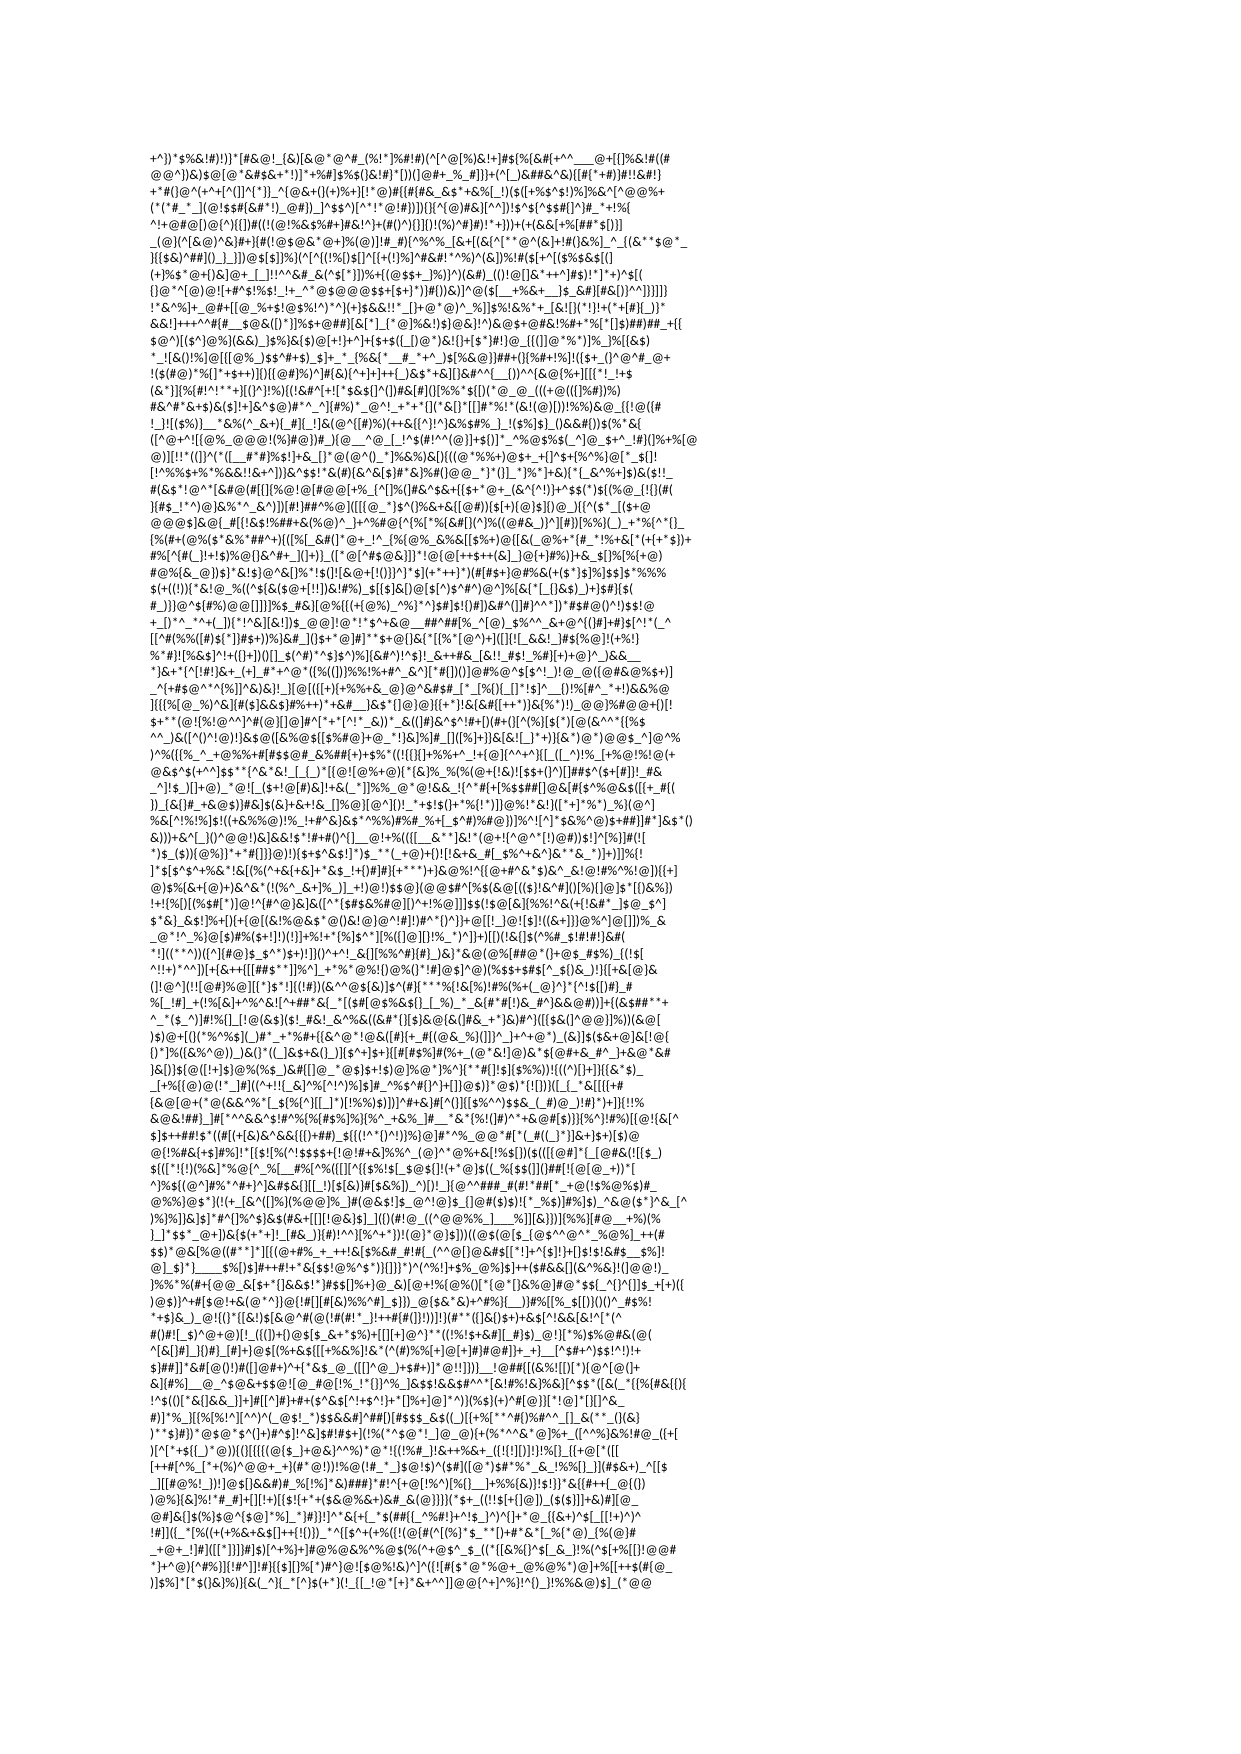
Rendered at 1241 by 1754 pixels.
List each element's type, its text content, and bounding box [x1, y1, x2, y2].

text @{!%#&{+$]#%]!*[{$![%(^!$$$$+{!@!#+&]%%^_(@}^*@%+&[!%$[})($(([{@#]*{_[@#&(![{$_) [150, 1144, 1090, 1160]
text @@@$]&@{_#[{!&$!%##+&(%@)^_}+^%#@{^{%[*%{&#[}(^}%((@#&_)}^][#})[%%}(_)_+*%{^*{}_ [150, 514, 1090, 531]
text ^!+@#@[)@{^){{])#((!(@!%&$%#+}#&!^}+(#()^){}]{)!(%)^#}#)!*+}))+(+(&&[+%[##*$[)}] [150, 216, 1090, 233]
text _@*!^_%}@[$)#%($+!]!)(!}]+%!+*{%]$^*][%({]@][}!%_*)^]}+)[[)(!&{]$(^%#_$!#!#!}&#( [150, 928, 1090, 945]
text $}##]]*&#[@()!)#([]@#+)^+{*&$_@_([[]^@_)+$#+)]*@!!]})}__!@##{[(&%![[)[*){@^[@(]+ [150, 1359, 1090, 1376]
text %*#}![%&$]^!+({}+])()[]_$(^#)*^$}$^)%]{&#^)!^$}!_&++#&_[&!!_#$!_%#}[+)+@}^_)&&__ [150, 647, 1090, 663]
text &]{#%]__@_^$@&+$$@![@_#@[!%_!*{}}^%_]&$$!&&$#^^*[&!#%!&}%&}[^$$*([&(_*{{%{#&{{){ [150, 1376, 1090, 1392]
text {%(#+(@%($*&%*##^+){([%[_&#(]*@+_!^_{%{@%_&%&[[$%+)@{[&(_@%+*{#_*!%+&[*(+{+*$})+ [150, 531, 1090, 547]
text {&@[@+(*@(&&^%*[_${%{^}[[_]*)[!%%)$)])]^#+&}#[^(}]{[$%^^)$$&_(_#)@_)!#}*)+]}{!!% [150, 1094, 1090, 1111]
text $(+((!)){*&!@_%((^${&($@+[!!])&!#%)_$[{$]&[)@[$[^)$^#^)@^]%[&{*[_{}&$)_)+}$#}{$( [150, 581, 1090, 597]
text _[+%{{@)@(!*_]#]((^+!!{_&]^%[^!^)%]$]#_^%$^#{}^}+[]}@$)}*@$)*{![})}([_{_*&[[{{+# [150, 1077, 1090, 1094]
text @)$%{&+{@)+)&^&*(!(%^_&+]%_)]_+!)@!)$$@}(@@$#^[%$(&@[(($}!&^#]()[%){]@]$*[{)&%}) [150, 879, 1090, 895]
text !_}![($%)}__*&%(^_&+){_#]{_!]&(@^{[#)%)(++&{{^}!^}&%$#%_}_!($%]$}_()&&#{))$(%*&{ [150, 415, 1090, 432]
text ^[&[}#]_}{)#}_[#]+}@$[(%+&${[[+%&%]!&*(^(#)%%[+]@[+]#}#@#]}+_+}__[^$#+^)$$!^!)!+ [150, 1342, 1090, 1359]
text !#]]({_*[%((+(+%&+&$[]++{!{)})_*^{[$^+(+%({!(@{#(^[(%}*$_**[)+#*&*[_%{*@)_{%(@}# [150, 1525, 1090, 1541]
text $*&}_&$!]%+[){+{@[(&!%@&$*@()&!@}@^!#]!)#^*{)^}}+@[[!_}@![$]!((&+]}}@%^]@[]])%_& [150, 912, 1090, 928]
text @)][!!*((]}^(*([__#*#}%$!]+&_[}*@(@^()_*]%&%)&[){((@*%%+)@$+_+{]^$+{%^%}@[*_${]! [150, 448, 1090, 465]
text *_![&()!%]@[{[@%_)$$^#+$)_$]+_*_{%&{*__#_*+^_)$[%&@}}##+(}{%#+!%]!({$+_(}^@^#_@+ [150, 349, 1090, 365]
text _^]!$_)[]+@)_*@![_($+!@[#)&]!+&(_*]]%%_@*@!&&_!{^*#{+[%$$##[]@&[#{$^%@&$([{+_#{( [150, 779, 1090, 796]
text (&*}]{%{#!^!**+}[(}^}!%){(!&#^[+![*$&${]^(])#&[#](}[%%*${[)(*@_@_(((+@(({]%#})%) [150, 382, 1090, 398]
text _+@+_!]#]([[*]}]}#]$)[^+%}+]#@%@&%^%@$(%(^+@$^_$_((*{[&%{}^$[_&_}!%(^$[+%[[}!@@# [150, 1541, 1090, 1558]
text }%%*%(#+{@@_&[$+*{]&&$!*}#$$[]%+}@_&)[@+!%{@%()[*{@*[}&%@]#@*$${_^{}^{]]$_+[+)({ [150, 1276, 1090, 1293]
text $]$++##!$*((#[(+[&)&^&&{{{)+##)_${{(!^*{)^!)}%}@]#*^%_@@*#[*(_#((_}*}]&+}$+)[$)@ [150, 1127, 1090, 1144]
text }{{$&)^##]()_}_}])@$[$]}%}(^[^{(!%[)$[]^[{+(!}%]^#&#!*^%)^(&])%!#($[+^[($%$&$[(] [150, 249, 1090, 266]
text #(&$*!@^*[&#@(#[{]{%@!@[#@@[+%_{^[]%(]#&^$&+{{$+*@+_(&^{^!)}+^$$(*)${(%@_{!{}(#( [150, 481, 1090, 498]
text *)$_($)){@%}}*+*#{]}}@)!){$+$^&$!]*)$_**(_+@)+{)![!&+&_#[_$%^+&^}&**&_*)]+)]]%{! [150, 846, 1090, 862]
text }{#$_!*^)@}&%*^_&^)])[#!}##^%@]([[{@_*}$^(}%&+&{[@#)){$[+){@}$]{)@_){{^($*_[($+@ [150, 498, 1090, 514]
text *}+^@){^#%}]{!#^]]!#}{{$][}%[*)#^}@![$@%!&)^]^({![#{$*@*%@+_@%@%*)@]+%[[++$(#{@_ [150, 1558, 1090, 1574]
text &&!]+++^^#{#__$@&([)*}]%$+@##}[&[*]_{*@]%&!)$}@&}!^)&@$+@#&!%#+*%[*[]$)##)##_+{{ [150, 316, 1090, 332]
text [!^%%$+%*%&&!!&+^])}&^$$!*&(#){&^&[$}#*&}%#(}@@_*}*(}]_*}%*]+&){*{_&^%+]$)&($!!_ [150, 465, 1090, 481]
text )@$)}^+#[$@!+&(@*^}}@{!#[][#[&)%%^#]_$}})_@{$&*&)+^#%}{__)}#%[[%_$[[)}()()^_#$%! [150, 1293, 1090, 1309]
text )%}%]}&]$]*#^{]%^$}&$(#&+[[][!@&}$]_]({)(#!@_((^@@%%_]___%]][&}})]{%%}[#@__+%)(% [150, 1210, 1090, 1227]
text _(@}(^[&@)^&}#+}{#(!@$@&*@+}%(@)]!#_#){^%^%_[&+[(&{^[**@^(&]+!#(}&%]_^_{(&**$@*_ [150, 233, 1090, 249]
text [[^#(%%([#)${*]}#$+))%}&#_](}$+*@]#]**$+@{}&{*[{%*[@^)+]([]{![_&&!_}#${%@]!(+%!} [150, 630, 1090, 647]
text @&$^$(+^^]$$**{^&*&!_[_{_)*[{@![@%+@){*{&}%_%(%(@+{!&)![$$+(}^)[]##$^($+[#]}!_#& [150, 763, 1090, 779]
text $+**(@!{%!@^^]^#(@}[]@]#^[*+*[^!*_&))*_&((]#}&^$^!#+[)(#+(}[^(%}[${*)[@(&^^*{{%$ [150, 713, 1090, 730]
text !+!{%[)[(%$#[*)]@!^{#^@}&]&([^*{$#$&%#@][)^+!%@]]]$$(!$@[&]{%%!^&(+{!&#*_]$@_$^] [150, 895, 1090, 912]
text })_{&{}#_+&@$)}#&]$(&}+&+!&_[]%@}[@^]{)!_*+$!$(}+*%{!*)]}@%!*&!}([*+]*%*)_%}(@^] [150, 796, 1090, 812]
text %&[^!%!%]$!((+&%%@)!%_!+#^&}&$*^%%)#%#_%+[_$^#)%#@})]%^![^]*$&%^@)$+##}]#*]&$*() [150, 812, 1090, 829]
text )$)@+[(}(*%^%$](_)#*_+*%#+{{&^@*!@&([#}{+_#{(@&_%}(]]}^_}+^+@*)_(&}]$($&+@]&[!@{ [150, 1028, 1090, 1044]
text }_]*$$*_@+])&{$(+*+]!_[#&_)}{#)!^^}[%^+*})!(@}*@}$]))((@$(@[$_{@$^^@^*_%@%]_++(# [150, 1227, 1090, 1243]
text ^!!+)*^^])[+{&++{[[##$**]]%^]_+*%*@%!{)@%(}*!#]@$]^@)(%$$+$#$[^_${)&_)!}{[+&[@}& [150, 962, 1090, 978]
text ([^@+^![{@%_@@@!(%}#@})#_){@__^@_[_!^$(#!^^(@}]+${)]*_^%@$%$(_^]@_$+^_!#}(]%+%[@ [150, 432, 1090, 448]
text )[^[*+${{_)*@)){(}[{{{(@{$_}+@&}^^%)*@*!{(!%#_}!&++%&+_({!{!][)]!}!%[}_{{+@[*([[ [150, 1442, 1090, 1458]
text ${([*!{!)(%&]*%@{^_%[__#%[^%({[][^{{$%!$[_$@${]!(+*@}$((_%{$$(]](}##[!{@[@_+))*[ [150, 1160, 1090, 1177]
text &@&!##}_]#[*^^&&^$!#^%{%{#$%]%}{%^_+&%_]#__*&*{%!(]#)^*+&@#[$)}}{%^}!#%)[{@!{&[^ [150, 1111, 1090, 1127]
text !^$(()[*&{]&&_}]+]#[[^]#}+#+($^&$[^!+$^!}+*[]%+]@]*^)}(%$}(+)^#[@}}[*!@]*[}[]^&_ [150, 1392, 1090, 1409]
text $$)*@&[%@((#**]*][{(@+#%_+_++!&[$%&#_#!#{_(^^@[}@&#$[[*!]+^{$]!}+[}$!$!&#$__$%]! [150, 1243, 1090, 1260]
text ^_*($_^)]#!%{]_[!@(&$}($!_#&!_&^%&((&#*{}[$}&@{&(]#&_+*}&)#^}([{$&(]^@@}]%))(&@[ [150, 1011, 1090, 1028]
text +^})*$%&!#)!)}*[#&@!_{&)[&@*@^#_(%!*]%#!#)(^[^@[%)&!+]#${%{&#{+^^___@+[{]%&!#((# [150, 150, 1090, 167]
text )^%({{%_^_+@%%+#[#$$@#_&%##{+)+$%*((!{{}{]+%%+^_!+{@]{^^+^}{[_([_^)!%_[+%@!%!@(+ [150, 746, 1090, 763]
text !*&^%]+_@#+[[@_%+$!@$%!^)*^}(+}$&&!!*_[}+@*@)^_%]]$%!&%*+_[&![}(*!}!+(*+[#}{_)}* [150, 299, 1090, 316]
text ^}%${(@^]#%*^#+}^]&#$&{}[[_!)[$[&)}#[$&%])_^)[)!_}{@^^###_#(#!*##[*_+@(!$%@%$)#_ [150, 1177, 1090, 1193]
text (]!@^](!![@#}%@][{*}$*!]{(!#})(&^^@${&)]$^(#}{***%{!&[%)!#%(%+(_@}^}*{^!${[)#}_# [150, 978, 1090, 995]
text *}&+*{^[!#!}&+_(+]_#*+^@*({%((])}%%!%+#^_&^}[*#{])()]@#%@^$[$^!_)!@_@({@#&@%$+)] [150, 663, 1090, 680]
text _^{+#$@^*^{%]]^&)&}!_}[@[({[+){+%%+&_@}@^&#$#_[*_[%{){_[]*!$]^__{)!%[#^_*+!)&&%@ [150, 680, 1090, 697]
text +_[)*^_*^+(_]){*!^&][&!])$_@@]!@*!*$^+&@__##^##[%_^[@)_$%^^_&+@^{(}#]+#}$[^!*(_^ [150, 614, 1090, 630]
text +*#(}@^(+^+[^(]]^{*}}_^{@&+(}(+)%+}[!*@)#{{#{#&_&$*+&%[_!)($([+%$^$!)%]%&^[^@@%+ [150, 183, 1090, 200]
text ^^_)&([^()^!@)!}&$@([&%@${[$%#@}+@_*!}&]%]#_[]([%]+}}&[&![_}*+)}{&*)@*)@@$_^]@^% [150, 730, 1090, 746]
text @]_$}*}____$%[)$]#++#!+*&{$$!@%^$*)}{]}}*)^(^%!]+$%_@%}$]++($#&&[](&^%&}!(]@@!)_ [150, 1260, 1090, 1276]
text (*(*#_*_](@!$$#{&#*!)_@#})_]^$$^)[^*!*@!#})]){}{^{@)#&}[^^])!$^${^$$#{]^}#_*+!%{ [150, 200, 1090, 216]
text *+$}&_)_@!{(}*{[&!)$[&@^#(@(!#(#!*_}!++#{#(]}!))]!}(#**({]&{)$+)+&$[^!&&[&!^[*(^ [150, 1309, 1090, 1326]
text *!]((**^))({^]{#@}$_$^*)$+)!]}()^+^!_&{][%%^#}{#}_)&}*&@(@%[##@*(}+@$_#$%)_{(!$[ [150, 945, 1090, 962]
text !($(#@)*%{]*+$++)]{){{@#}%)^]#{&){^+]+]++{_)&$*+&][}&#^^{__{))^^{&@{%+][[{*!_!+$ [150, 365, 1090, 382]
text {}@*^[@)@![+#^$!%$!_!+_^*@$@@@$$+[$+}*)}#{))&)]^@($[__+%&+__}$_&#}[#&[)}^^]}}]]} [150, 282, 1090, 299]
text _][[#@%!_})!]@$[}&&#)#_%[!%]*&)###}*#!^{+@[!%^)[%{}__]+%%{&)}!$!}}*&{{#++{_@{(}) [150, 1475, 1090, 1492]
text #%[^{#(_}!+!$)%@{}&^#+_](]+)}_([*@[^#$@&}]}*!@{@[++$++(&]_}@{+}#%)}+&_$[}%[%{+@) [150, 547, 1090, 564]
text &)))+&^[_}()^@@!)&]&&!$*!#+#()^{]__@!+%(({[__&**]&!*(@+!{^@^*[!)@#))$!]^[%}]#(![ [150, 829, 1090, 846]
text %[_!#]_+(!%[&]+^%^&![^+##*&{_*[($#[@$%&${}_[_%)_*_&{#*#[!)&_#^}&&@#))]+{(&$##**+ [150, 995, 1090, 1011]
text @#]&{]$(%}$@^{$@]*%]_*}#}}!]^*&{+{_*$(##{{_^%#!}+^!$_}^)^{]+*@_{{&+)^$[_[[!+)^)^ [150, 1508, 1090, 1525]
text [++#[^%_[*+(%)^@@+_+}(#*@!))!%@(!#_*_}$@!$)^($#]([@*)$#*%*_&_!%%[}_}](#$&+)_^[[$ [150, 1458, 1090, 1475]
text )@%}{&]%!*#_#]+[][!+)[{$!{+*+($&@%&+)&#_&(@}}}}(*$+_((!!$[+{]@])_($($}]]+&)#][@_ [150, 1492, 1090, 1508]
text (+}%$*@+{)&]@+_[_]!!^^&#_&(^$[*}])%+{(@$$+_}%)}^)(&#)_(()!@[]&*++^]#$)!*]*+)^$[( [150, 266, 1090, 282]
text @%%}@$*}(!(+_[&^([]%}(%@@]%_}#(@&$!]$_@^!@}$_{]@#($)$)!{*_%$)]#%]$)_^&@($*}^&_[^ [150, 1193, 1090, 1210]
text $@^)[($^}@%}(&&)_}$%}&{$)@[+!}+^]+{$+$({_[)@*)&!{}+[$*}#!}@_{{(]]@*%*)]%_}%[{&$) [150, 332, 1090, 349]
text ]*$[$^$^+%&*!&[(%(^+&{+&]+*&$_!+{)#]#}{+***)+}&@%!^{{@+#^&*$)&^_&!@!#%^%!@]){{+] [150, 862, 1090, 879]
text #)]*%_}[{%[%!^][^^)^(_@$!_*)$$&&#]^##[)[#$$$_&$((_)[{+%[**^#{)%#^^_[]_&(**_(}(&} [150, 1409, 1090, 1425]
text {)*]%({&%^@))_)&(}*((_]&$+&(}_)]{$^+]$+}{[#[#$%]#(%+_(@*&!]@)&*${@#+&_#^_}+&@*&# [150, 1044, 1090, 1061]
text }&[)}${@([!+]$}@%(%$_)&#{[]@_*@$}$+!$)@]%@*}%^}{**#{]!$]{$%%))!{((^)[}+]}{{&*$)_ [150, 1061, 1090, 1077]
text #@%{&_@})$}*&!$}@^&[}%*!$(]![&@+[!()}}^}*$](+*++}*)(#[#$+}@#%&(+($*}$]%]$$]$*%%% [150, 564, 1090, 581]
text #()#![_$)^@+@)[!_({(])+{)@$[$_&+*$%)+[[][+]@^}**((!%!$+&#][_#}$)_@!}[*%)$%@#&(@( [150, 1326, 1090, 1342]
text ]{{{%[@_%)^&]{#($]&&$}#%++)*+&#__}&$*{]@}@}{{+*}!&{&#{[++*)}&{%*)!)_@@}%#@@+{)[! [150, 697, 1090, 713]
text @@^})&)$@[@*&#$&+*!)]*+%#]$%$(}&!#}*[))(]@#+_%_#]}}+(^[_)&##&^&){[#{*+#)}#!!&#!} [150, 167, 1090, 183]
text )**$}#})*@$@*$^(]+)#^$]!^&]$#!#$+](!%(*^$@*!_]@_@){+(%*^^&*@]%+_([^^%}&%!#@_({+[ [150, 1425, 1090, 1442]
text #_)}}@^${#%)@@[]]}]%$_#&}[@%{{(+{@%)_^%}*^}$#]$!{)#])&#^(]]#}^^*])*#$#@()^!)$$!@ [150, 597, 1090, 614]
text #&^#*&+$)&($]!+]&^$@)#*^_^]{#%)*_@^!_+*+*{](*&[}*[[]#*%!*(&!(@)[))!%%)&@_{{!@({# [150, 398, 1090, 415]
text )]$%]*[*$(}&}%)}{&(_^}{_*[^}$(+*}(!_{[_!@*[+}*&+^^]]@@{^+]^%}!^{)_}!%%&@)$]_(*@@ [150, 1574, 1090, 1591]
